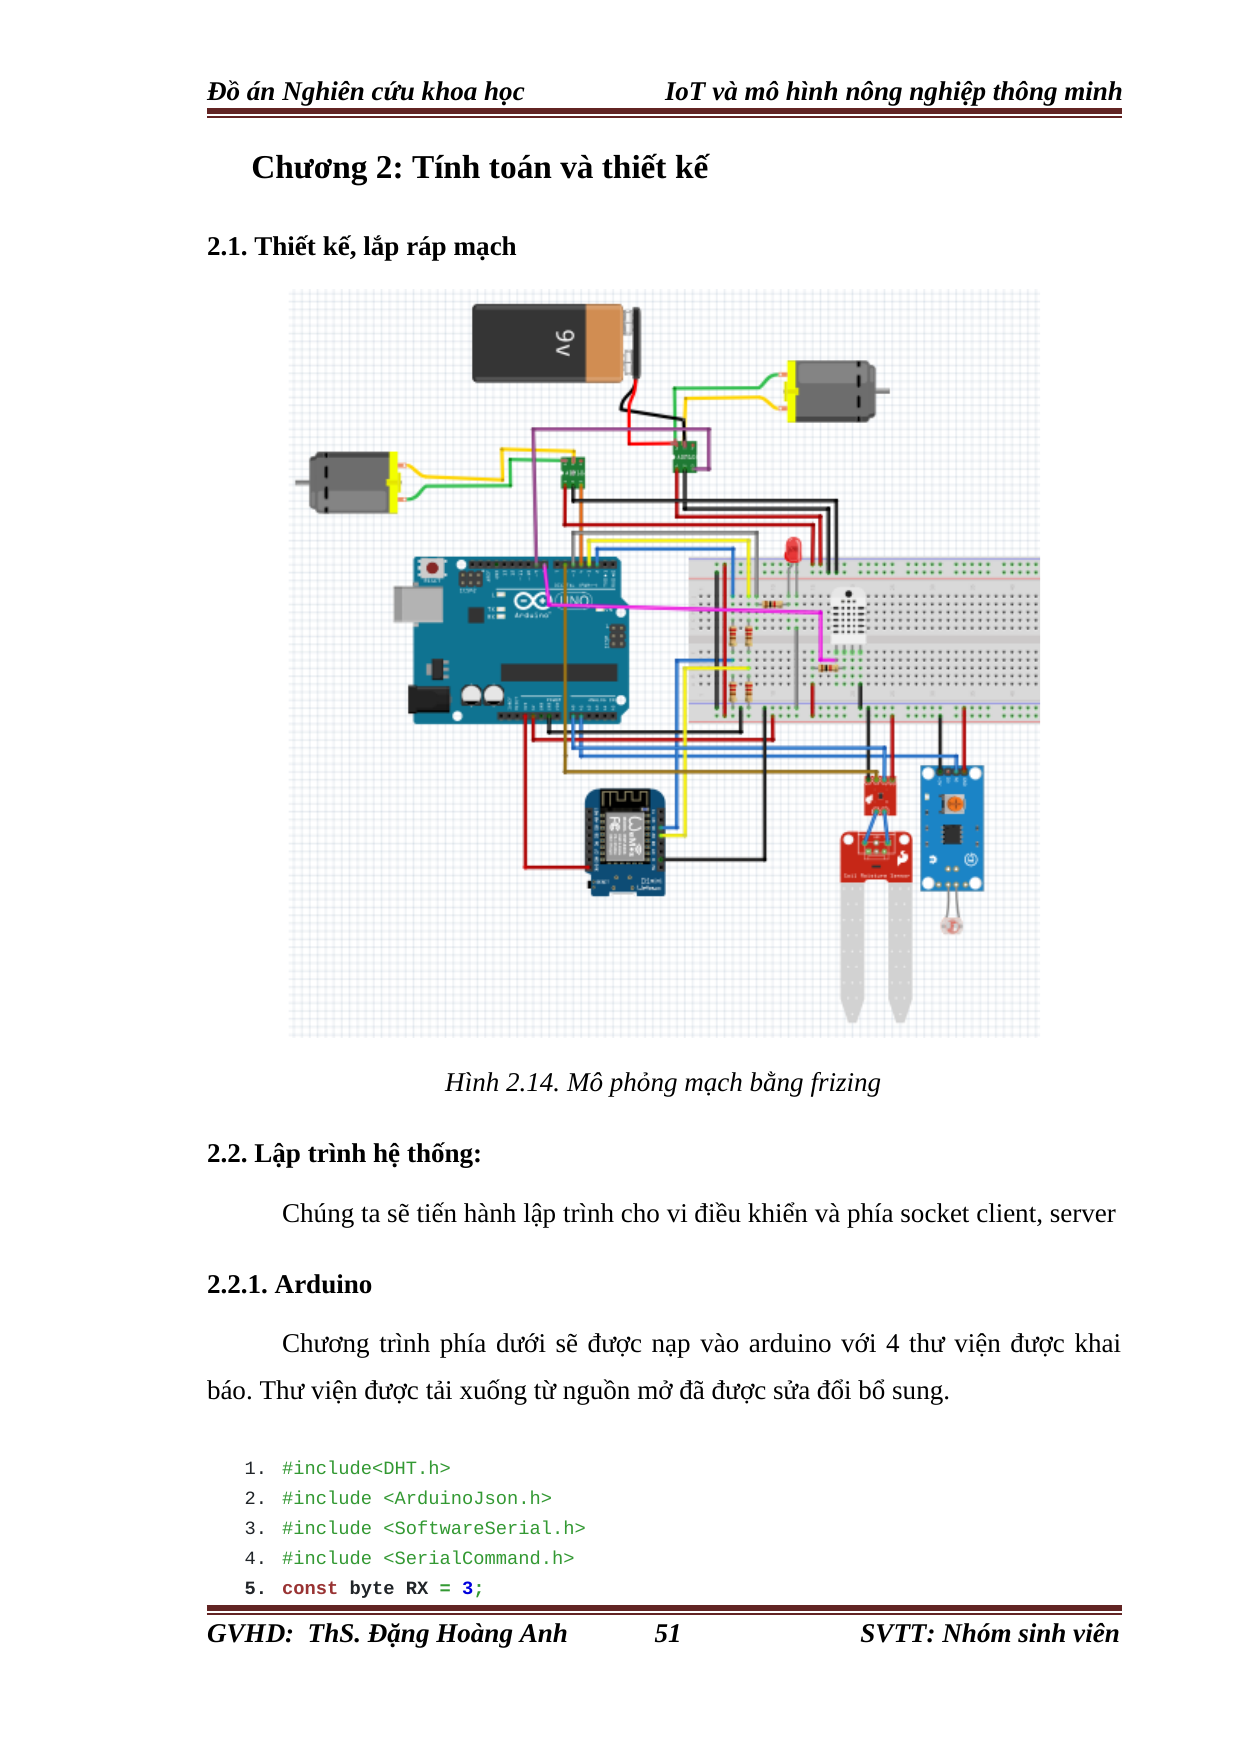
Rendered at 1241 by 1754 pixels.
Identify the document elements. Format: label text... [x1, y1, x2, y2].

list #include<DHT.h> [244, 1450, 1122, 1480]
subtitle 2.1. Thiết kế, lắp ráp mạch [207, 230, 1122, 261]
text Chúng ta sẽ tiến hành lập trình cho vi điều khiển và phía socket client, server [207, 1197, 1122, 1228]
subtitle Chương 2: Tính toán và thiết kế [251, 148, 1122, 186]
list #include <SoftwareSerial.h> [244, 1510, 1122, 1540]
list #include <ArduinoJson.h> [244, 1480, 1122, 1510]
picture [288, 289, 1041, 1038]
subtitle 2.2. Lập trình hệ thống: [207, 1137, 1122, 1169]
text Chương trình phía dưới sẽ được nạp vào arduino với 4 thư viện được khai báo. Thư viện được tải xuống từ nguồn mở đã được sửa đổi bổ sung. [207, 1327, 1122, 1405]
list const byte RX = 3; [244, 1570, 1122, 1600]
list #include <SerialCommand.h> [244, 1540, 1122, 1570]
subtitle 2.2.1. Arduino [207, 1268, 1122, 1299]
text Hình 2.14. Mô phỏng mạch bằng frizing [207, 1066, 1122, 1097]
